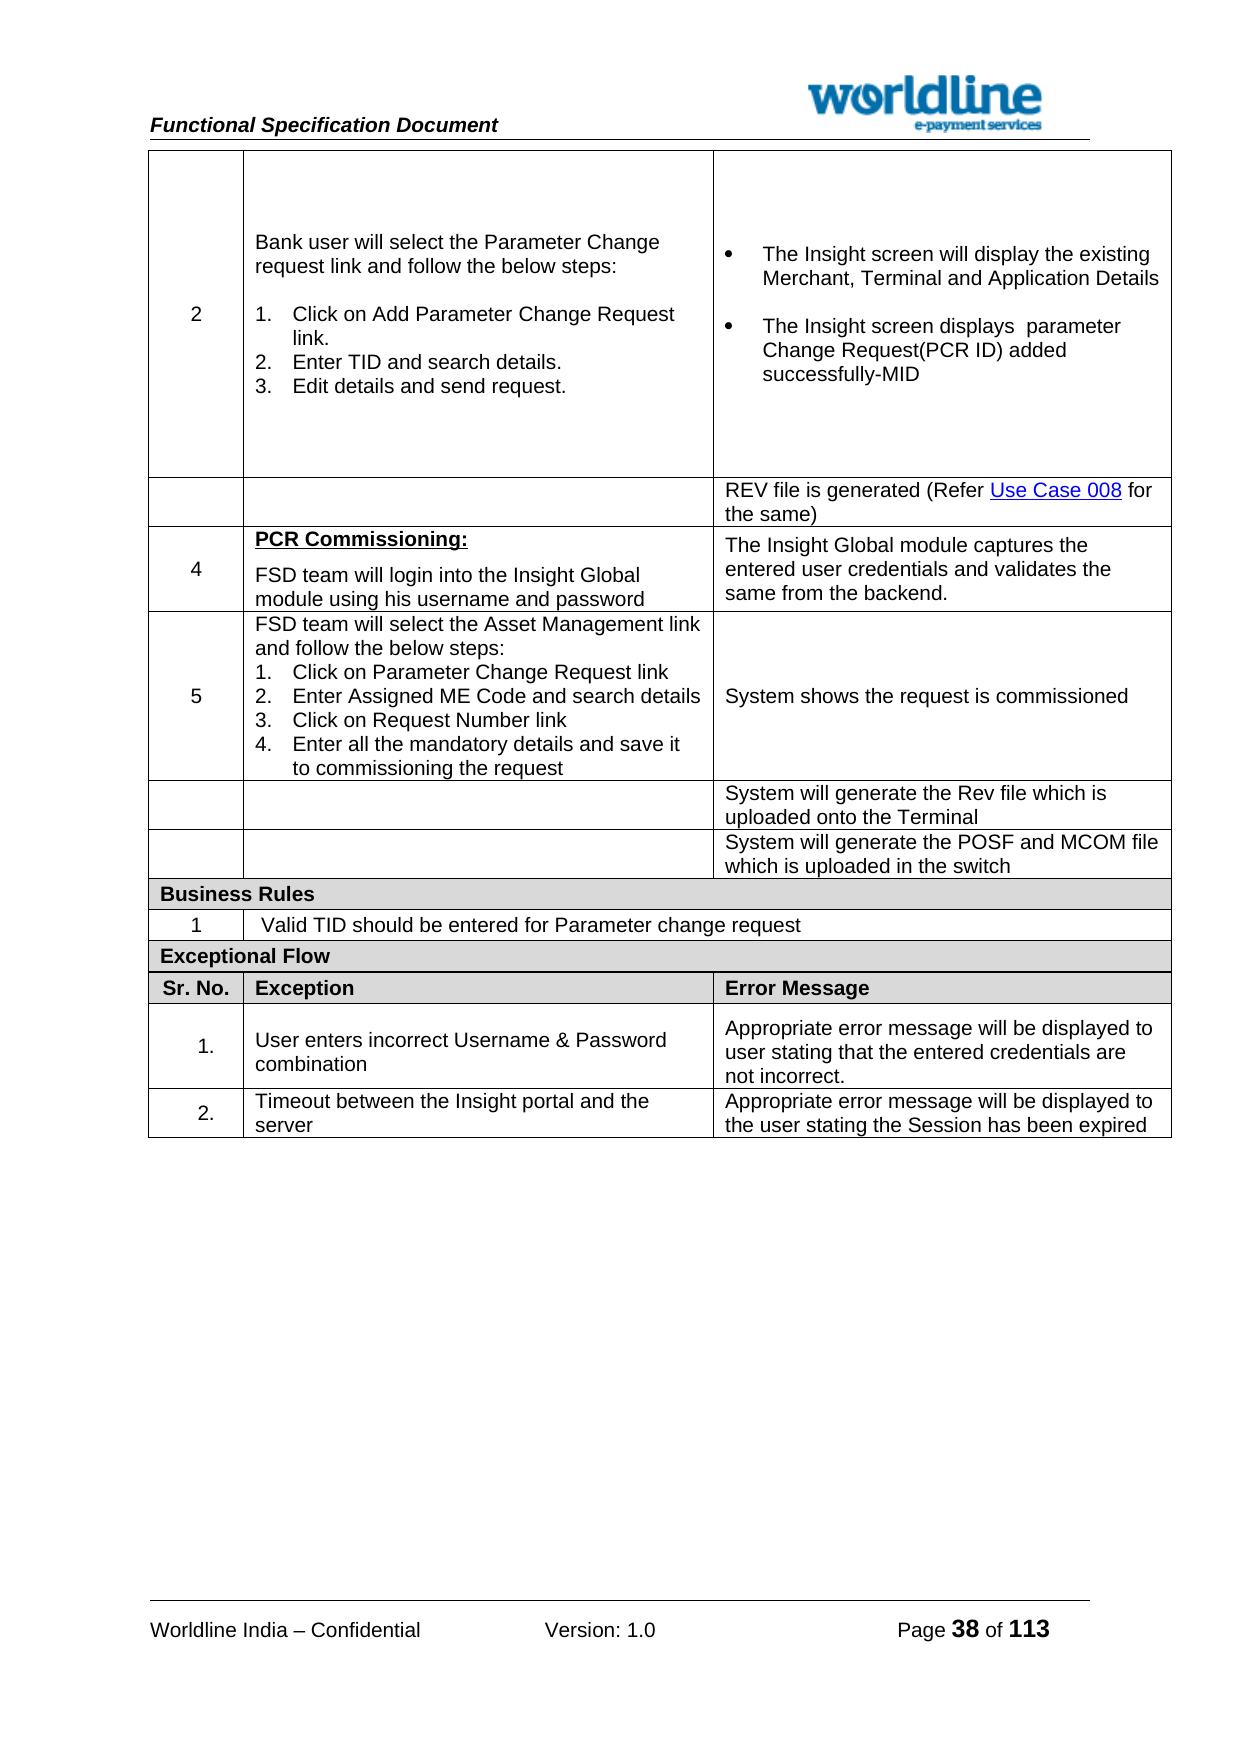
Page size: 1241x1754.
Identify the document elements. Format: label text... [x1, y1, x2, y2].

picture [807, 75, 1043, 133]
table_cell System will generate the Rev file which is uploaded onto the Terminal [714, 781, 1171, 829]
table_cell PCR Commissioning: FSD team will login into the Insight Global module using his username and password [244, 527, 713, 611]
table_cell User enters incorrect Username & Password combination [244, 1004, 713, 1088]
table_cell [149, 1004, 243, 1088]
table_cell 2 [149, 151, 243, 477]
table_cell 1 [149, 910, 243, 940]
table_cell Timeout between the Insight portal and the server [244, 1089, 713, 1137]
table_cell Error Message [714, 973, 1171, 1003]
table_cell Bank user will select the Parameter Change request link and follow the below steps: Click on Add Parameter Change Request link. Enter TID and search details. Edit details and send request. [244, 151, 713, 477]
table_cell [244, 830, 713, 878]
table_cell Appropriate error message will be displayed to the user stating the Session has been expired [714, 1089, 1171, 1137]
table_cell Exception [244, 973, 713, 1003]
table_cell [149, 478, 243, 526]
table_cell Valid TID should be entered for Parameter change request [244, 910, 1171, 940]
table_cell Appropriate error message will be displayed to user stating that the entered credentials are not incorrect. [714, 1004, 1171, 1088]
table_cell System shows the request is commissioned [714, 612, 1171, 780]
table_cell 4 [149, 527, 243, 611]
table_cell The Insight screen will display the existing Merchant, Terminal and Application Details The Insight screen displays parameter Change Request(PCR ID) added successfully-MID [714, 151, 1171, 477]
table_cell FSD team will select the Asset Management link and follow the below steps: Click on Parameter Change Request link Enter Assigned ME Code and search details Click on Request Number link Enter all the mandatory details and save it to commissioning the request [244, 612, 713, 780]
table_cell Sr. No. [149, 973, 243, 1003]
table_cell Exceptional Flow [149, 941, 1171, 971]
table_cell Business Rules [149, 879, 1171, 909]
table_cell The Insight Global module captures the entered user credentials and validates the same from the backend. [714, 527, 1171, 611]
table_cell REV file is generated (Refer Use Case 008 for the same) [714, 478, 1171, 526]
table_cell 5 [149, 612, 243, 780]
table_cell [149, 830, 243, 878]
table_cell [149, 1089, 243, 1137]
table_cell [244, 781, 713, 829]
table_cell [149, 781, 243, 829]
table_cell [244, 478, 713, 526]
table_cell System will generate the POSF and MCOM file which is uploaded in the switch [714, 830, 1171, 878]
